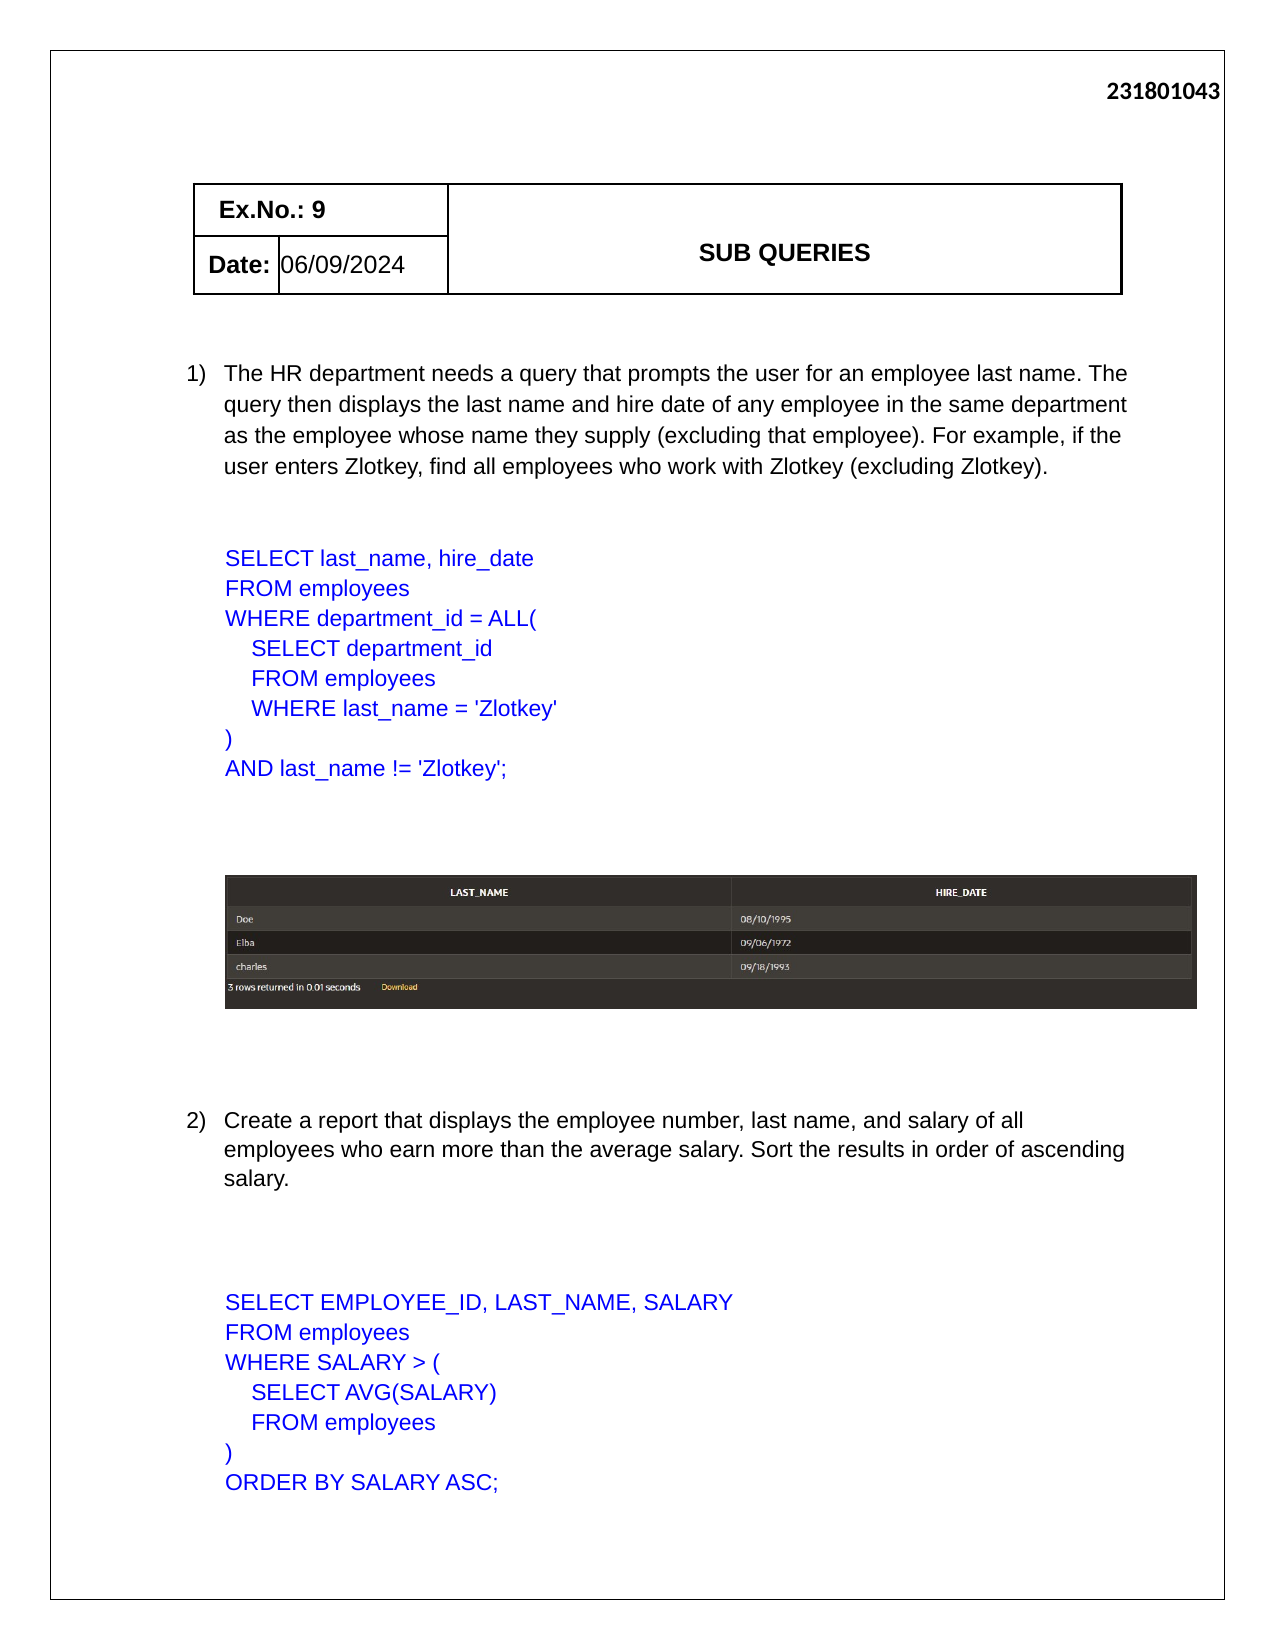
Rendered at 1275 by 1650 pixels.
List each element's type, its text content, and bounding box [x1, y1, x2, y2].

text ) [224, 725, 1139, 751]
text SELECT department_id [251, 635, 1139, 661]
text FROM employees [251, 665, 1139, 691]
text WHERE department_id = ALL( [224, 605, 1139, 631]
text SELECT EMPLOYEE_ID, LAST_NAME, SALARY [224, 1289, 1139, 1316]
table_header SUB QUERIES [449, 185, 1120, 292]
text AND last_name != 'Zlotkey'; [224, 755, 1139, 781]
table_header Ex.No.: 9 [195, 185, 447, 234]
text ) [224, 1439, 1139, 1466]
text FROM employees [224, 1319, 1139, 1346]
text SELECT last_name, hire_date [224, 545, 1139, 571]
text WHERE SALARY > ( [224, 1349, 1139, 1376]
text SELECT AVG(SALARY) [251, 1379, 1139, 1406]
text FROM employees [251, 1409, 1139, 1436]
picture [225, 875, 1197, 1009]
list The HR department needs a query that prompts the user for an employee last name. The query then displays the last name and hire date of any employee in the same department as the employee whose name they supply (excluding that employee). For example, if the user enters Zlotkey, find all employees who work with Zlotkey (excluding Zlotkey). [186, 359, 1129, 479]
text WHERE last_name = 'Zlotkey' [251, 695, 1139, 721]
text FROM employees [224, 575, 1139, 601]
text ORDER BY SALARY ASC; [224, 1469, 1139, 1496]
table_cell 06/09/2024 [280, 237, 447, 292]
list Create a report that displays the employee number, last name, and salary of all employees who earn more than the average salary. Sort the results in order of ascending salary. [186, 1107, 1129, 1192]
table_cell Date: [195, 237, 278, 292]
